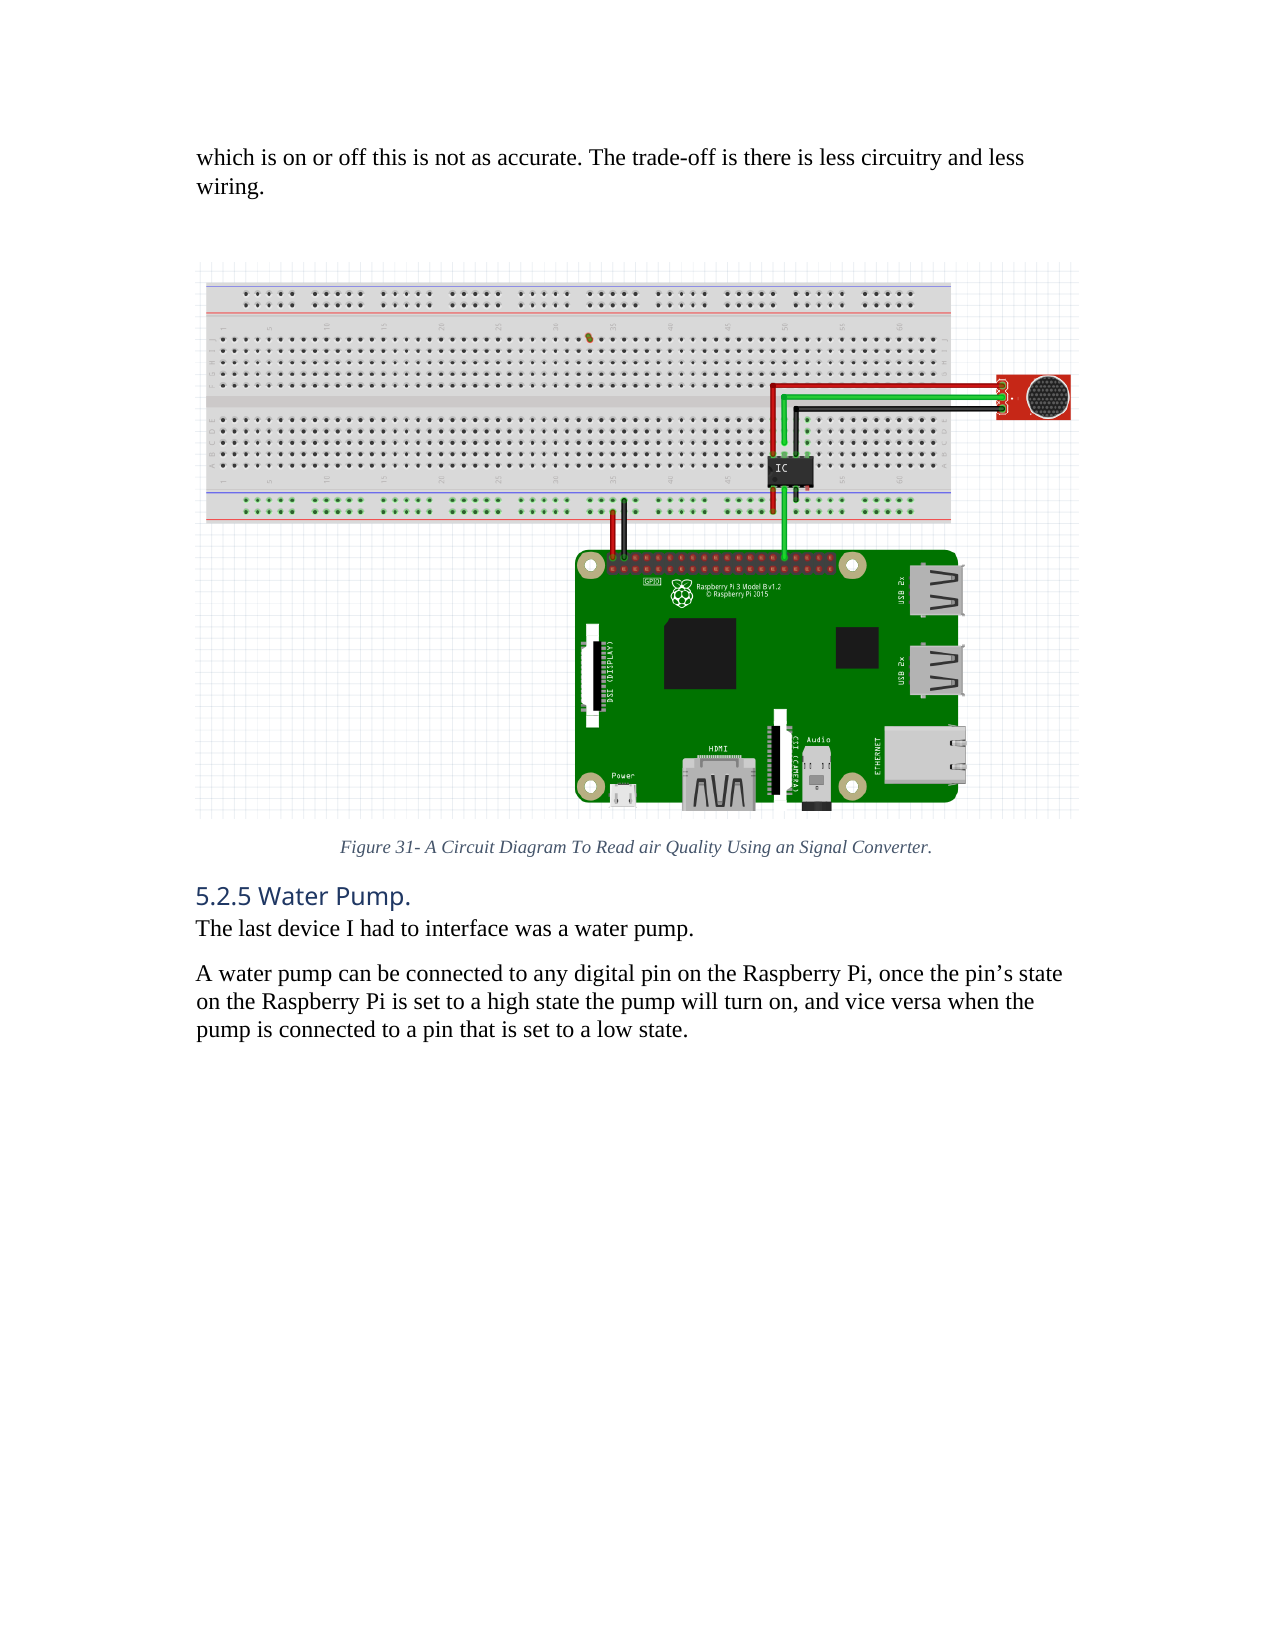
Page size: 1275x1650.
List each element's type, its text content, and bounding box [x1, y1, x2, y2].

text The last device I had to interface was a water pump. [195, 914, 1079, 941]
subtitle 5.2.5 Water Pump. [195, 879, 1079, 913]
text A water pump can be connected to any digital pin on the Raspberry Pi, once the pin’s state on the Raspberry Pi is set to a high state the pump will turn on, and vice versa when the pump is connected to a pin that is set to a low state. [195, 959, 1079, 1043]
text Figure 31- A Circuit Diagram To Read air Quality Using an Signal Converter. [195, 836, 1079, 858]
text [195, 143, 1079, 199]
picture [195, 262, 1079, 819]
